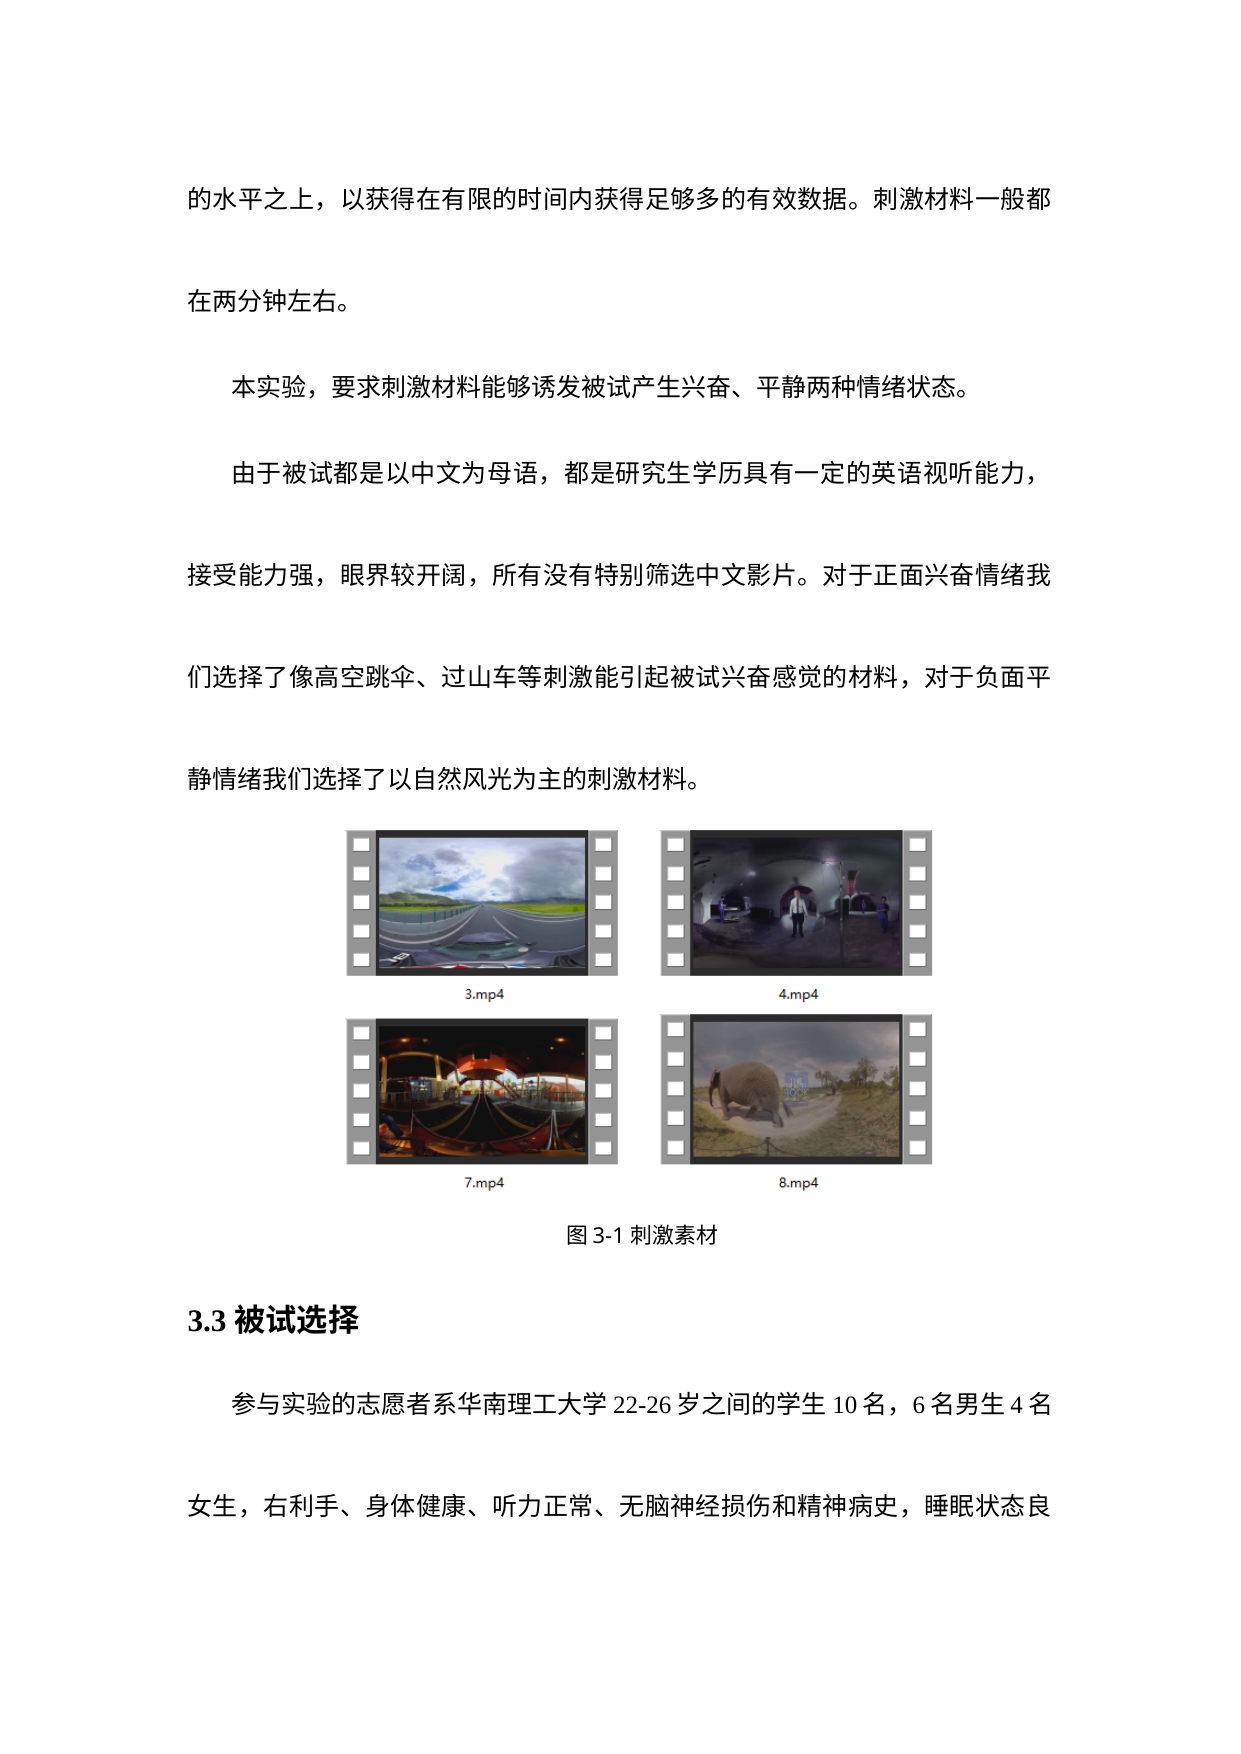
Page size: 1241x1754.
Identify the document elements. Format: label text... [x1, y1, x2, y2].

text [187, 1369, 1053, 1539]
subtitle 3.3 被试选择 [187, 1284, 1053, 1352]
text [187, 164, 1053, 334]
picture [342, 829, 942, 1194]
text 本实验，要求刺激材料能够诱发被试产生兴奋、平静两种情绪状态。 [187, 352, 1053, 420]
text 由于被试都是以中文为母语，都是研究生学历具有一定的英语视听能力，接受能力强，眼界较开阔，所有没有特别筛选中文影片。对于正面兴奋情绪我们选择了像高空跳伞、过山车等刺激能引起被试兴奋感觉的材料，对于负面平静情绪我们选择了以自然风光为主的刺激材料。 [187, 438, 1053, 811]
text 图3-1 刺激素材 [187, 1217, 1053, 1251]
